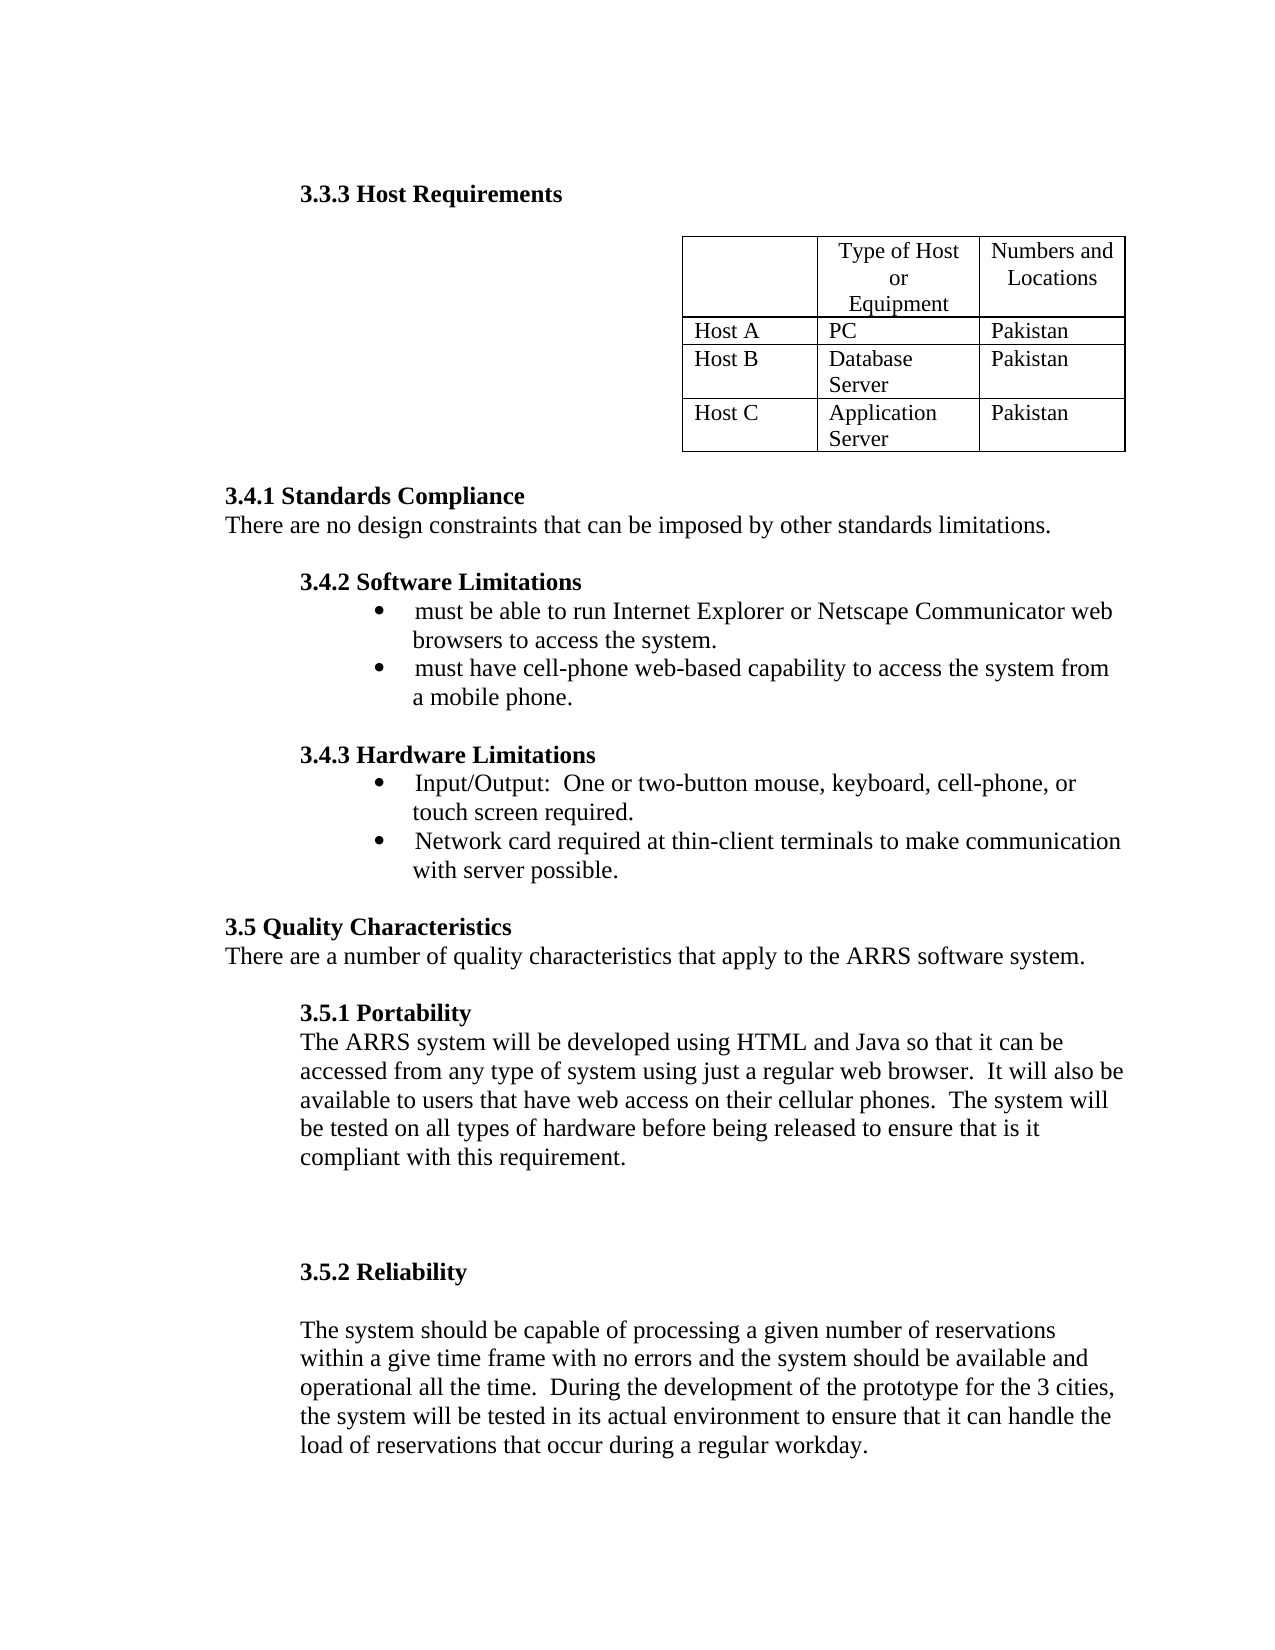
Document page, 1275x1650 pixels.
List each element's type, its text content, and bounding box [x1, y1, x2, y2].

table_cell Application Server [818, 399, 979, 451]
text 3.4.1 Standards Compliance [150, 481, 1125, 510]
table_cell Pakistan [980, 318, 1124, 344]
table_cell Host B [683, 345, 817, 397]
text There are a number of quality characteristics that apply to the ARRS software system. [150, 941, 1125, 970]
text  must be able to run Internet Explorer or Netscape Communicator web browsers to access the system. [375, 596, 1125, 653]
text 3.3.3 Host Requirements [225, 179, 1125, 207]
table_cell Database Server [818, 345, 979, 397]
text 3.5 Quality Characteristics [150, 912, 1125, 941]
text 3.5.2 Reliability [150, 1257, 1125, 1286]
text  Network card required at thin-client terminals to make communication with server possible. [375, 826, 1125, 883]
table_cell Host C [683, 399, 817, 451]
table_header Numbers and Locations [980, 237, 1124, 316]
text 3.4.3 Hardware Limitations [150, 740, 1125, 768]
text 3.5.1 Portability [150, 998, 1125, 1027]
table_header [683, 237, 817, 316]
text The ARRS system will be developed using HTML and Java so that it can be accessed from any type of system using just a regular web browser. It will also be available to users that have web access on their cellular phones. The system will be tested on all types of hardware before being released to ensure that is it compliant with this requirement. [300, 1027, 1125, 1171]
text There are no design constraints that can be imposed by other standards limitations. [225, 510, 1125, 538]
text  Input/Output: One or two-button mouse, keyboard, cell-phone, or touch screen required. [375, 768, 1125, 826]
table_cell Pakistan [980, 345, 1124, 397]
text 3.4.2 Software Limitations [225, 567, 1125, 596]
table_cell PC [818, 318, 979, 344]
table_header Type of Host or Equipment [818, 237, 979, 316]
table_cell Pakistan [980, 399, 1124, 451]
text The system should be capable of processing a given number of reservations within a give time frame with no errors and the system should be available and operational all the time. During the development of the prototype for the 3 cities, the system will be tested in its actual environment to ensure that it can handle the load of reservations that occur during a regular workday. [300, 1315, 1125, 1458]
table_cell Host A [683, 318, 817, 344]
text  must have cell-phone web-based capability to access the system from a mobile phone. [375, 653, 1125, 711]
